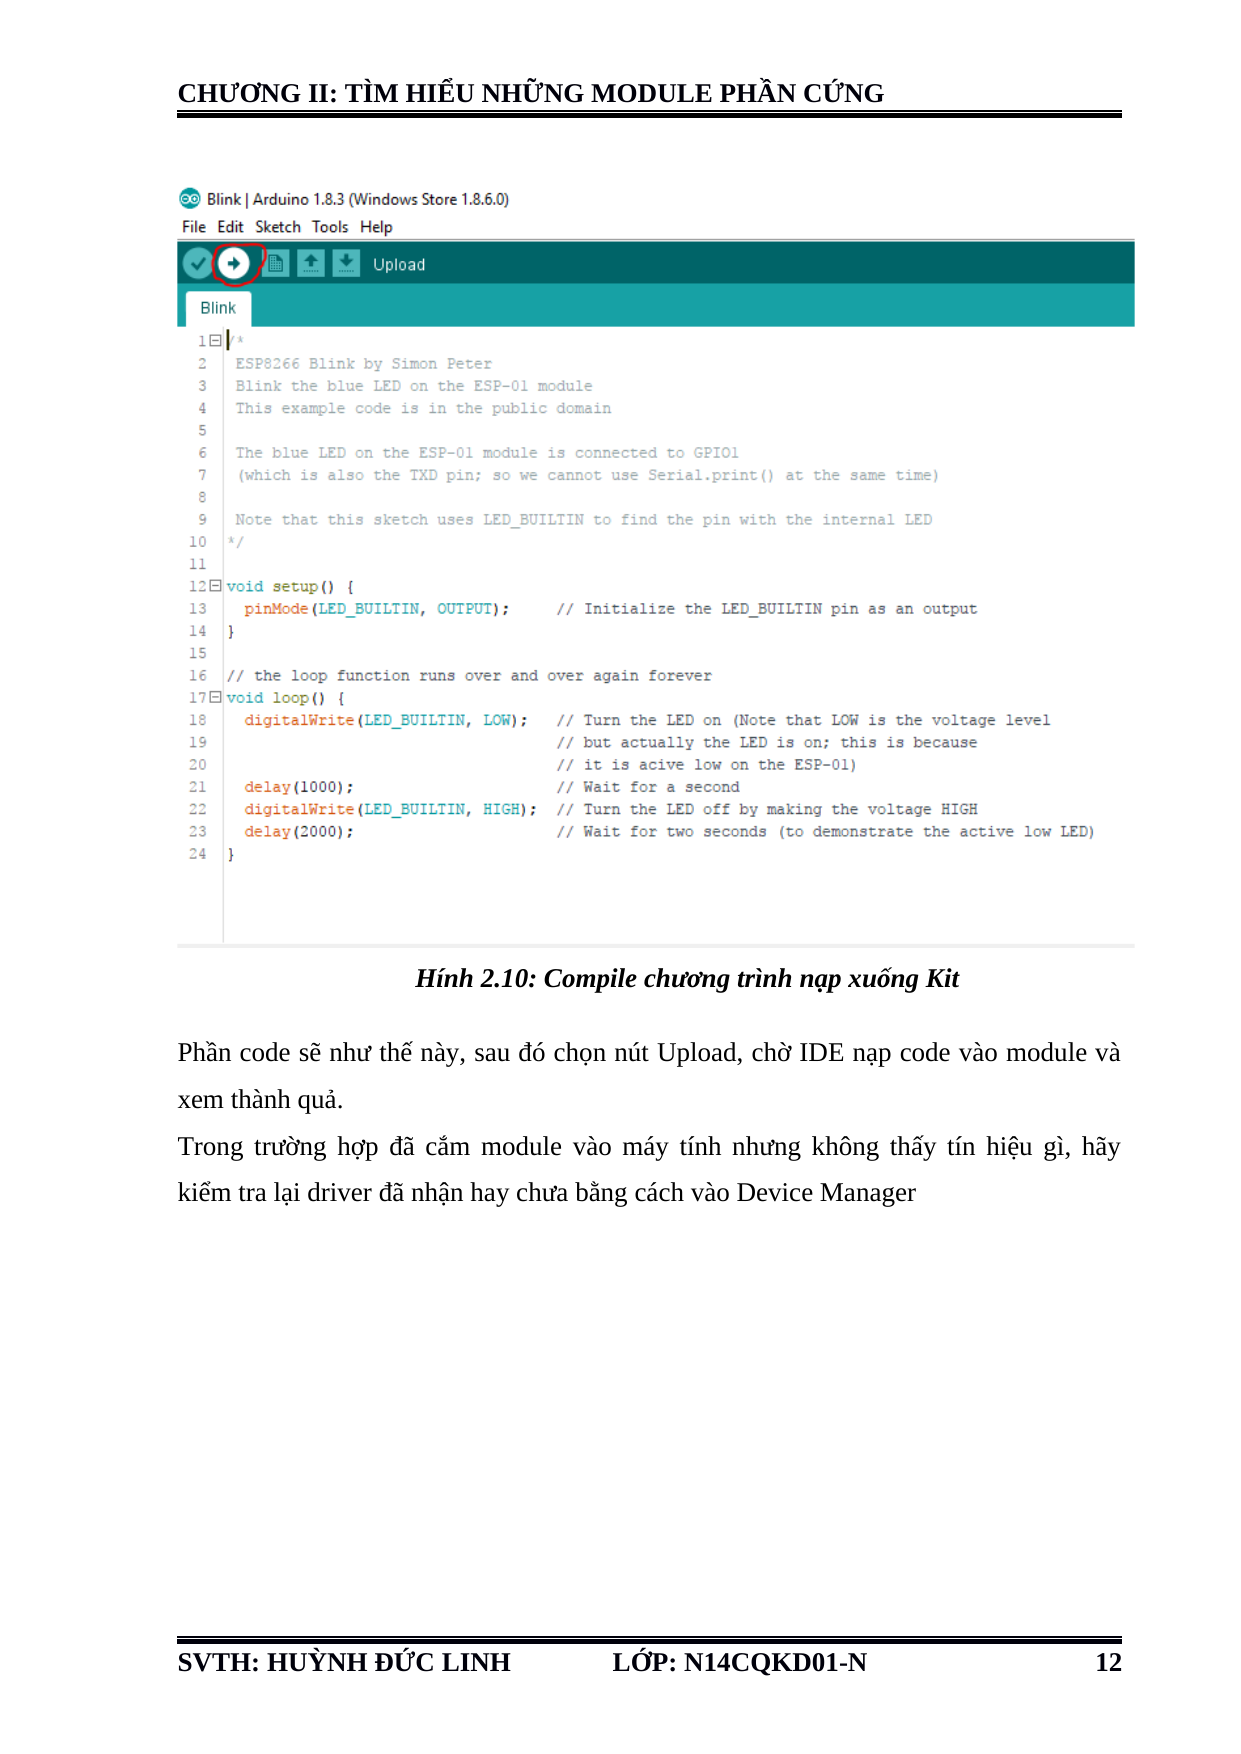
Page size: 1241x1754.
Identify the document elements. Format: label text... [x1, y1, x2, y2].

picture [177, 185, 1135, 948]
text Trong trường hợp đã cắm module vào máy tính nhưng không thấy tín hiệu gì, hãy kiểm tra lại driver đã nhận hay chưa bằng cách vào Device Manager [177, 1130, 1122, 1208]
text Phần code sẽ như thế này, sau đó chọn nút Upload, chờ IDE nạp code vào module và xem thành quả. [177, 1036, 1122, 1114]
text Hính 2.10: Compile chương trình nạp xuống Kit [177, 962, 1122, 993]
